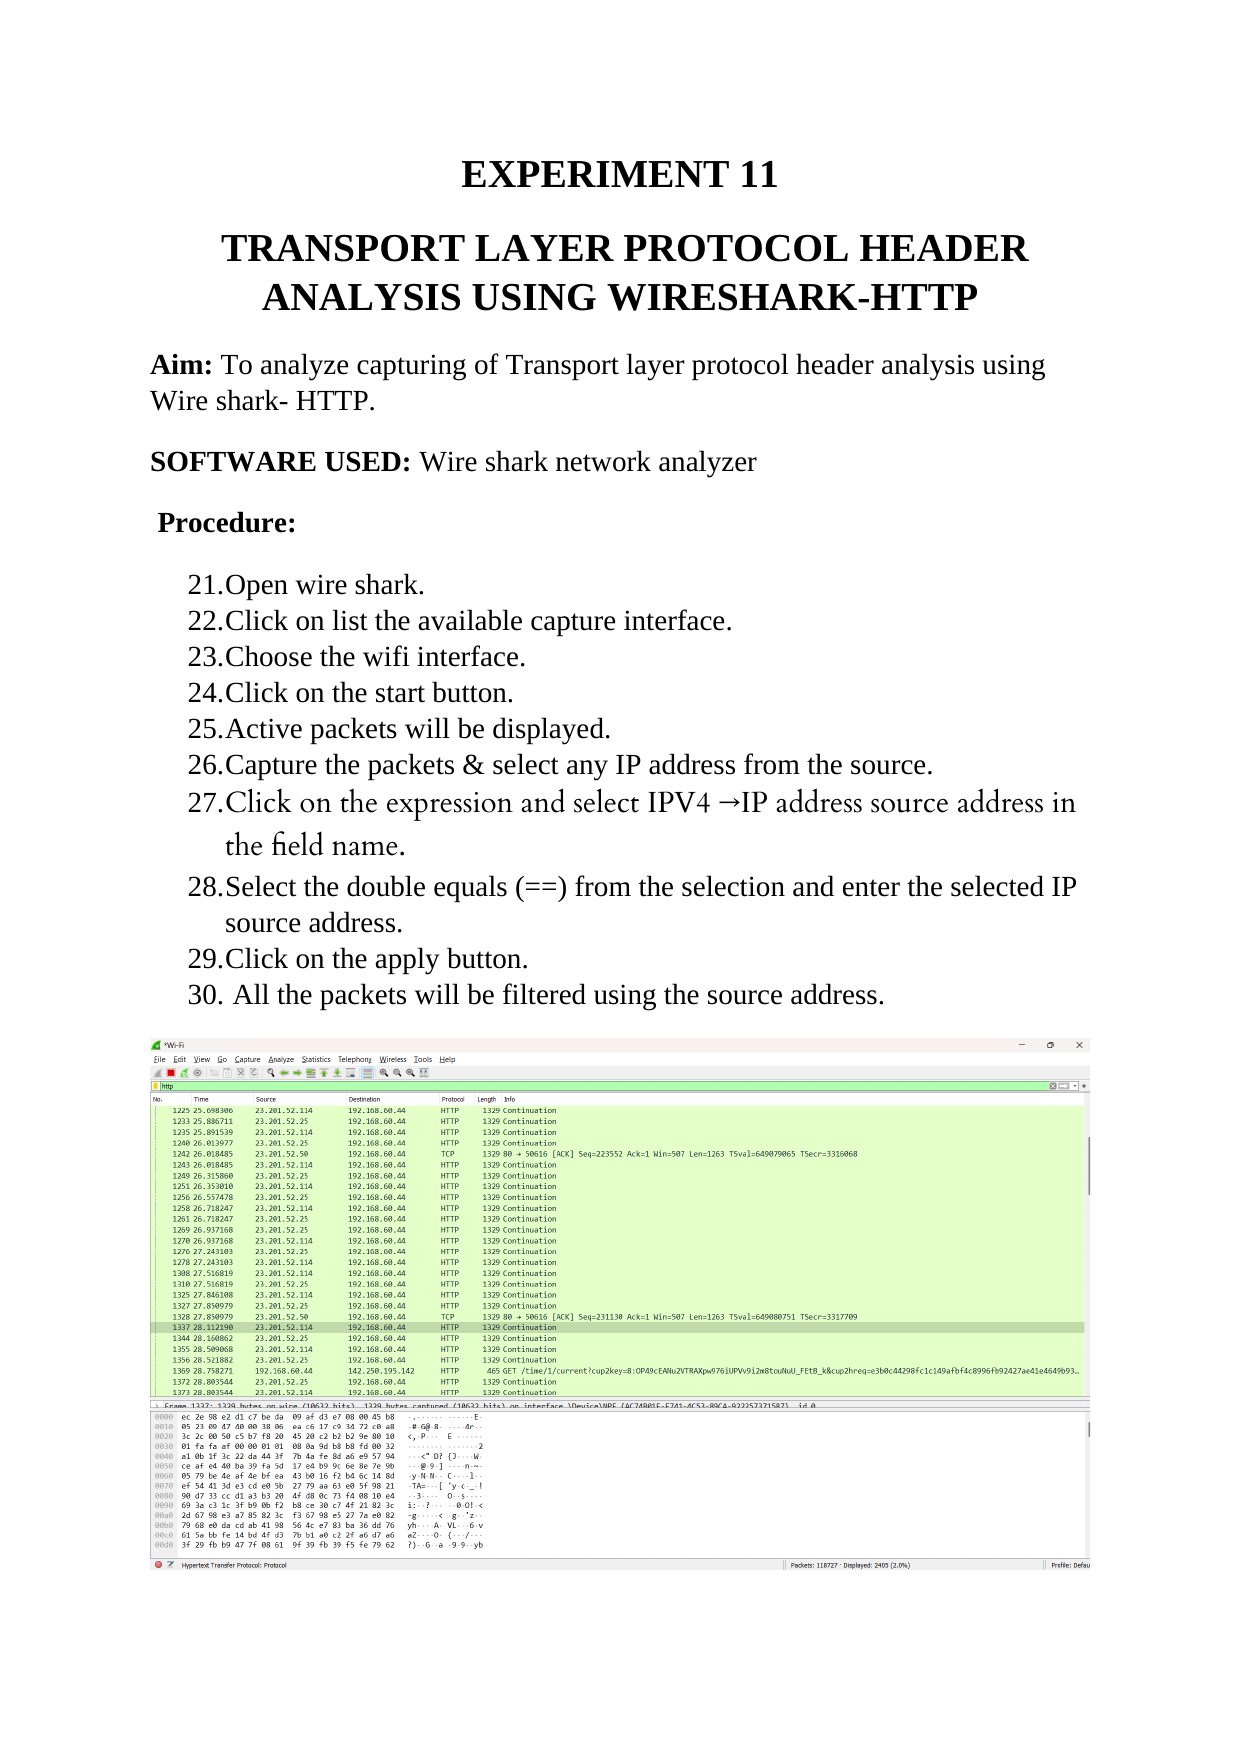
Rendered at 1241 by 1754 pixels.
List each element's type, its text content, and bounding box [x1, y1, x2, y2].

text Procedure: [150, 506, 1090, 539]
text SOFTWARE USED: Wire shark network analyzer [150, 444, 1090, 478]
list All the packets will be filtered using the source address. [187, 977, 1090, 1011]
list Choose the wifi interface. [187, 639, 1090, 673]
list Capture the packets & select any IP address from the source. [187, 747, 1090, 781]
list Select the double equals (==) from the selection and enter the selected IP source address. [187, 869, 1090, 938]
list Open wire shark. [187, 567, 1090, 600]
list Active packets will be displayed. [187, 711, 1090, 745]
text Aim: To analyze capturing of Transport layer protocol header analysis using Wire shark- HTTP. [150, 347, 1090, 417]
list Click on the expression and select IPV4 →IP address source address in the field name. [187, 784, 1090, 866]
list Click on the apply button. [187, 941, 1090, 975]
picture [150, 1038, 1091, 1570]
text EXPERIMENT 11 [150, 150, 1090, 196]
list Click on the start button. [187, 675, 1090, 709]
list Click on list the available capture interface. [187, 603, 1090, 636]
text TRANSPORT LAYER PROTOCOL HEADER ANALYSIS USING WIRESHARK-HTTP [150, 224, 1090, 319]
